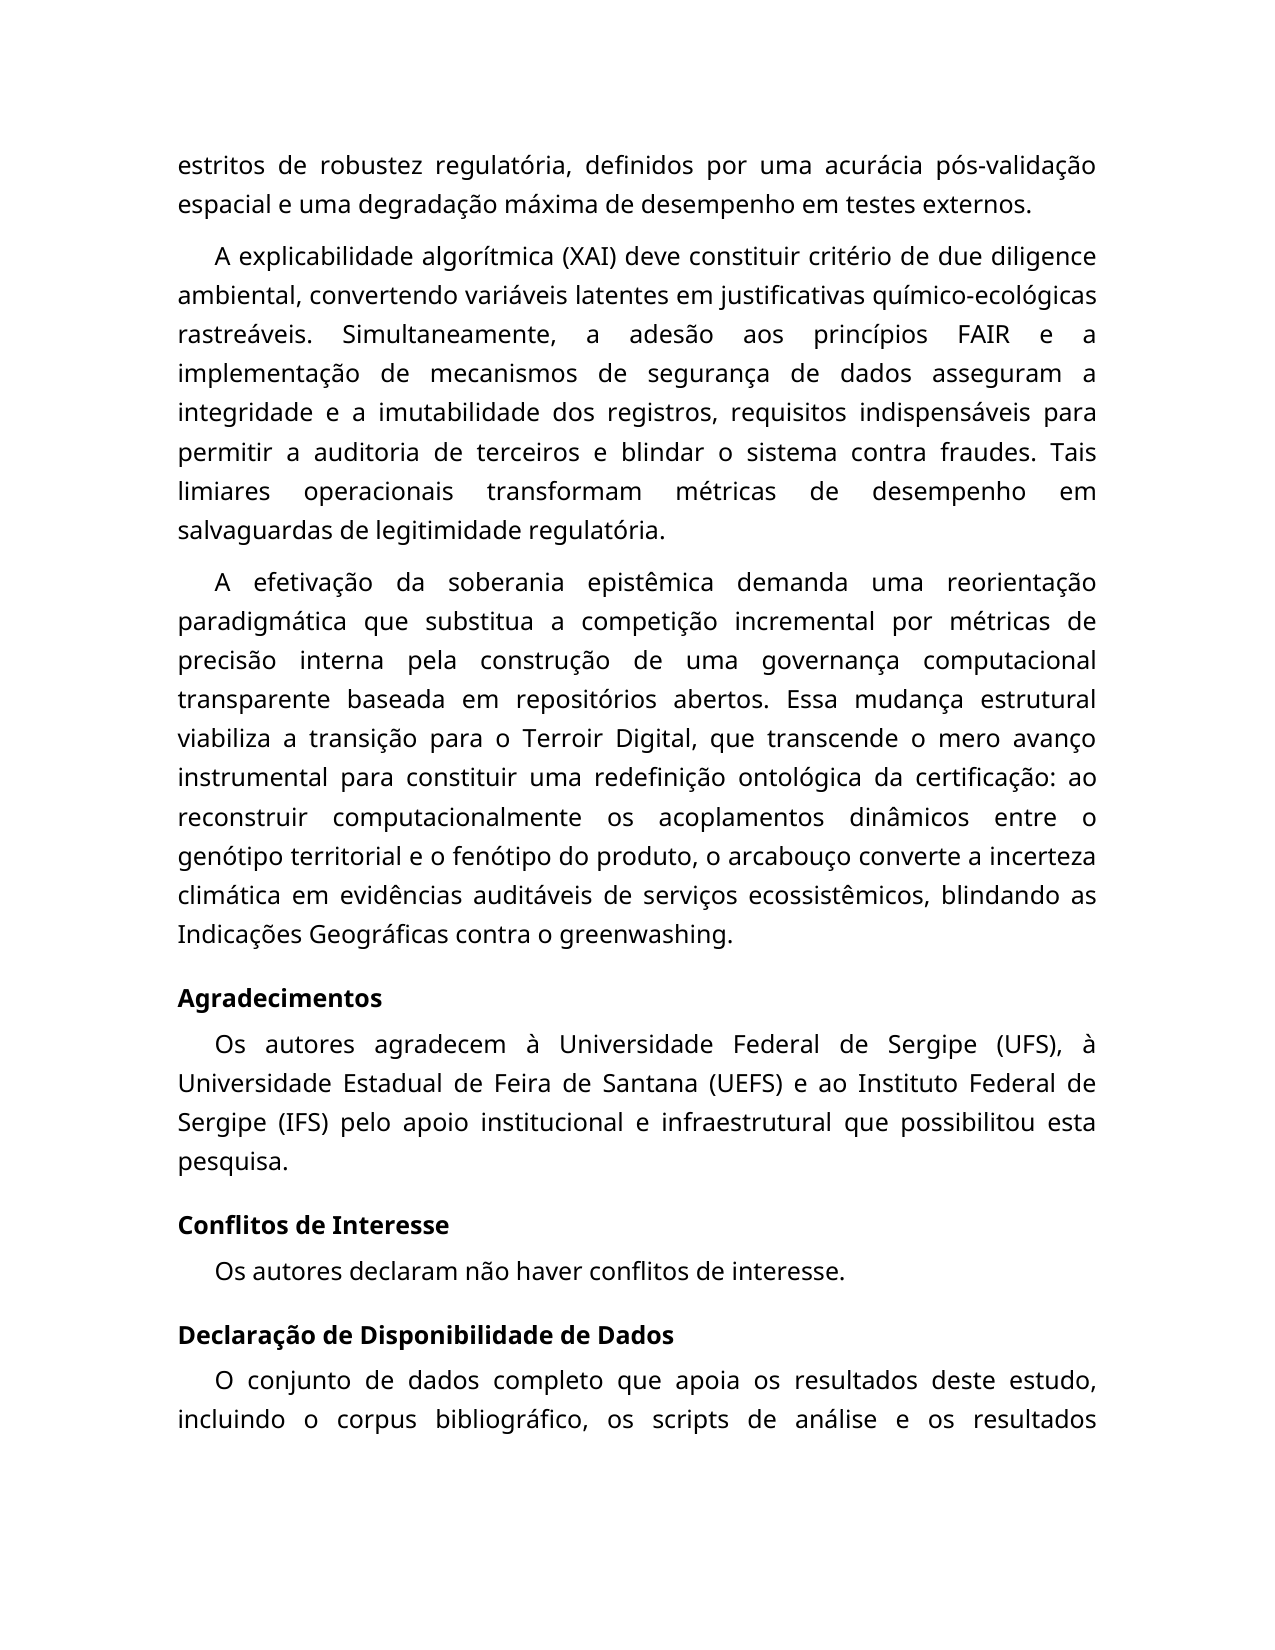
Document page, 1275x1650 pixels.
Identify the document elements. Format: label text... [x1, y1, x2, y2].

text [177, 148, 1098, 221]
text A explicabilidade algorítmica (XAI) deve constituir critério de due diligence ambiental, convertendo variáveis latentes em justificativas químico-ecológicas rastreáveis. Simultaneamente, a adesão aos princípios FAIR e a implementação de mecanismos de segurança de dados asseguram a integridade e a imutabilidade dos registros, requisitos indispensáveis para permitir a auditoria de terceiros e blindar o sistema contra fraudes. Tais limiares operacionais transformam métricas de desempenho em salvaguardas de legitimidade regulatória. [177, 238, 1098, 547]
subtitle Declaração de Disponibilidade de Dados [177, 1318, 1098, 1352]
text A efetivação da soberania epistêmica demanda uma reorientação paradigmática que substitua a competição incremental por métricas de precisão interna pela construção de uma governança computacional transparente baseada em repositórios abertos. Essa mudança estrutural viabiliza a transição para o Terroir Digital, que transcende o mero avanço instrumental para constituir uma redefinição ontológica da certificação: ao reconstruir computacionalmente os acoplamentos dinâmicos entre o genótipo territorial e o fenótipo do produto, o arcabouço converte a incerteza climática em evidências auditáveis de serviços ecossistêmicos, blindando as Indicações Geográficas contra o greenwashing. [177, 564, 1098, 951]
subtitle Conflitos de Interesse [177, 1208, 1098, 1242]
subtitle Agradecimentos [177, 981, 1098, 1015]
